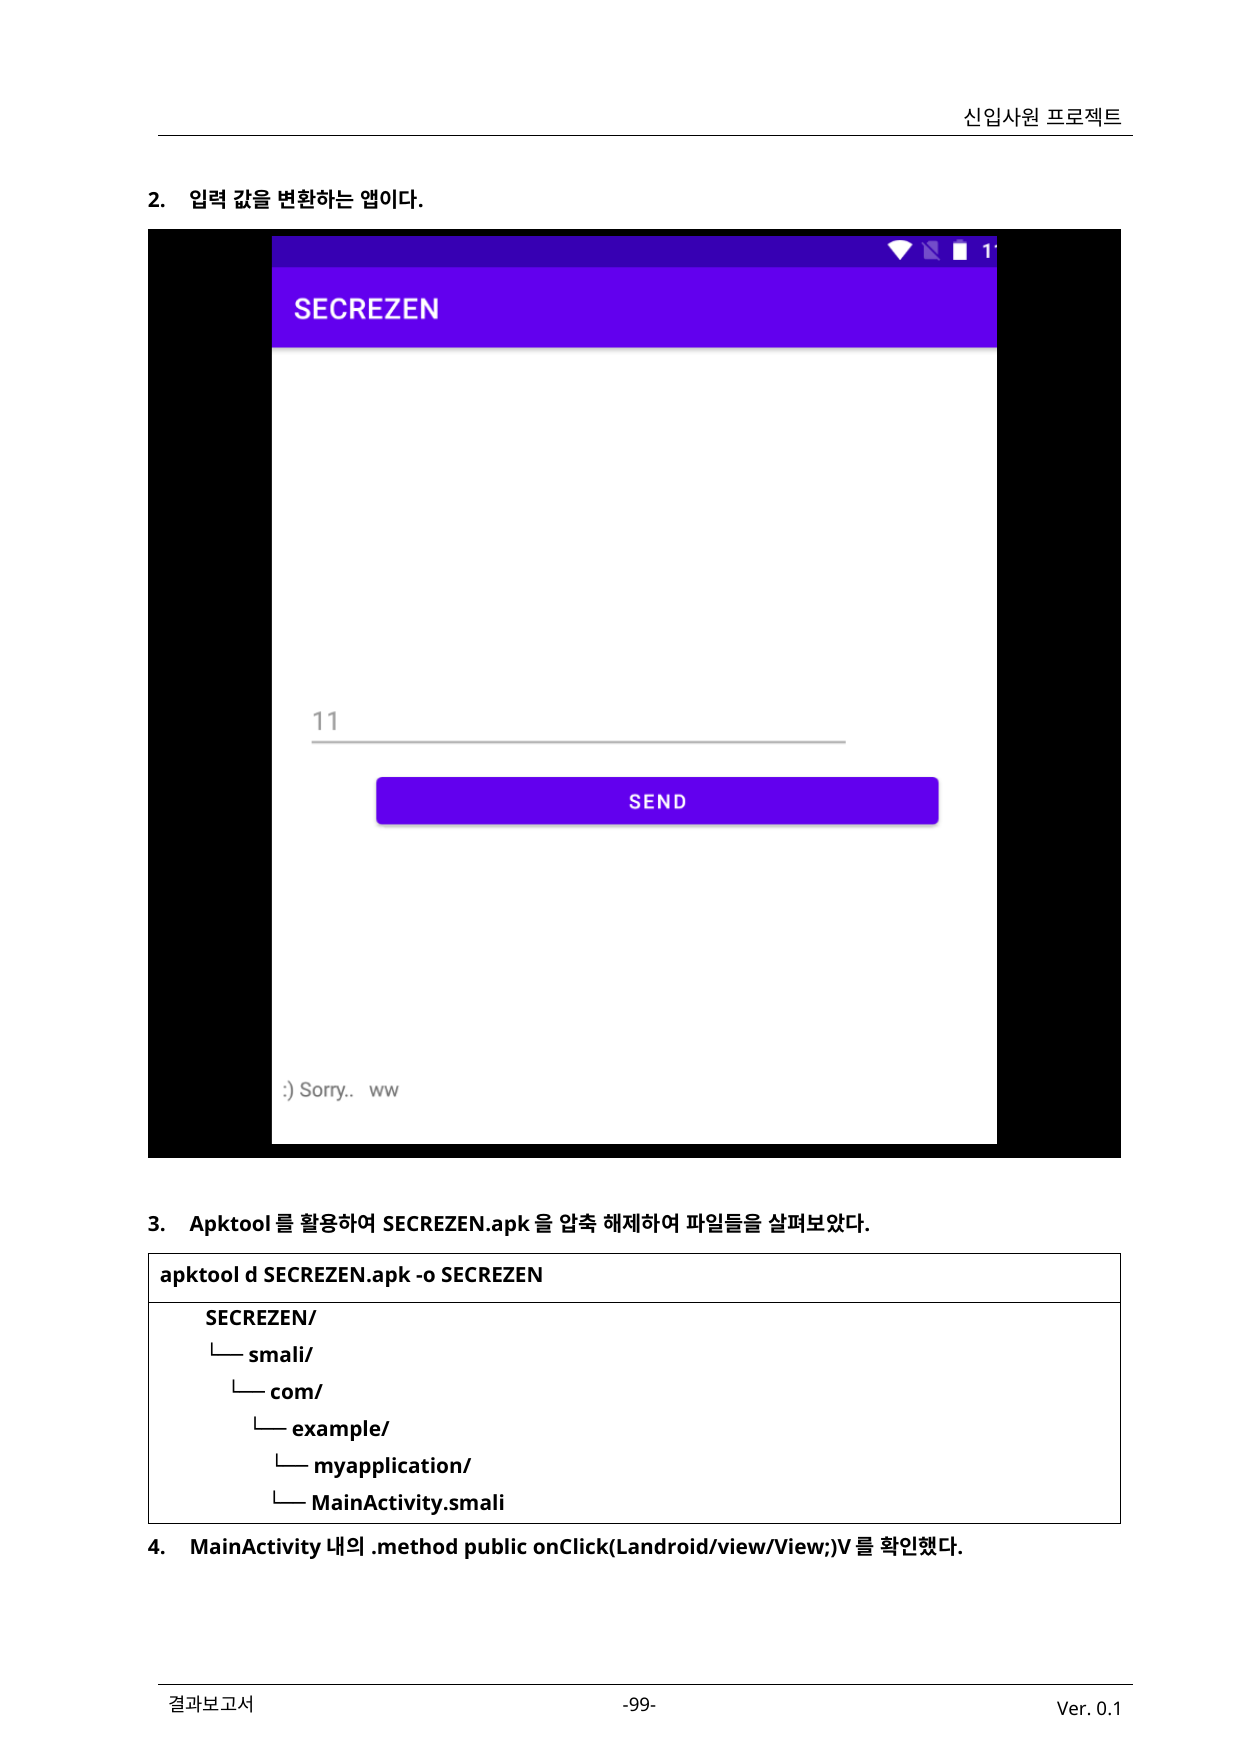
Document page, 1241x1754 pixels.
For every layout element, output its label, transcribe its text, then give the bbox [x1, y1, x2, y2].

table_cell SECREZEN/ └── smali/ └── com/ └── example/ └── myapplication/ └── MainActivity.smali [149, 1303, 1120, 1523]
list 입력 값을 변환하는 앱이다. [148, 183, 1122, 214]
table_header [149, 230, 1120, 1157]
list Apktool를 활용하여 SECREZEN.apk을 압축 해제하여 파일들을 살펴보았다. [148, 1208, 1122, 1238]
picture [271, 236, 997, 1144]
table_header apktool d SECREZEN.apk -o SECREZEN [149, 1254, 1120, 1302]
list MainActivity 내의 .method public onClick(Landroid/view/View;)V를 확인했다. [148, 1531, 1122, 1561]
